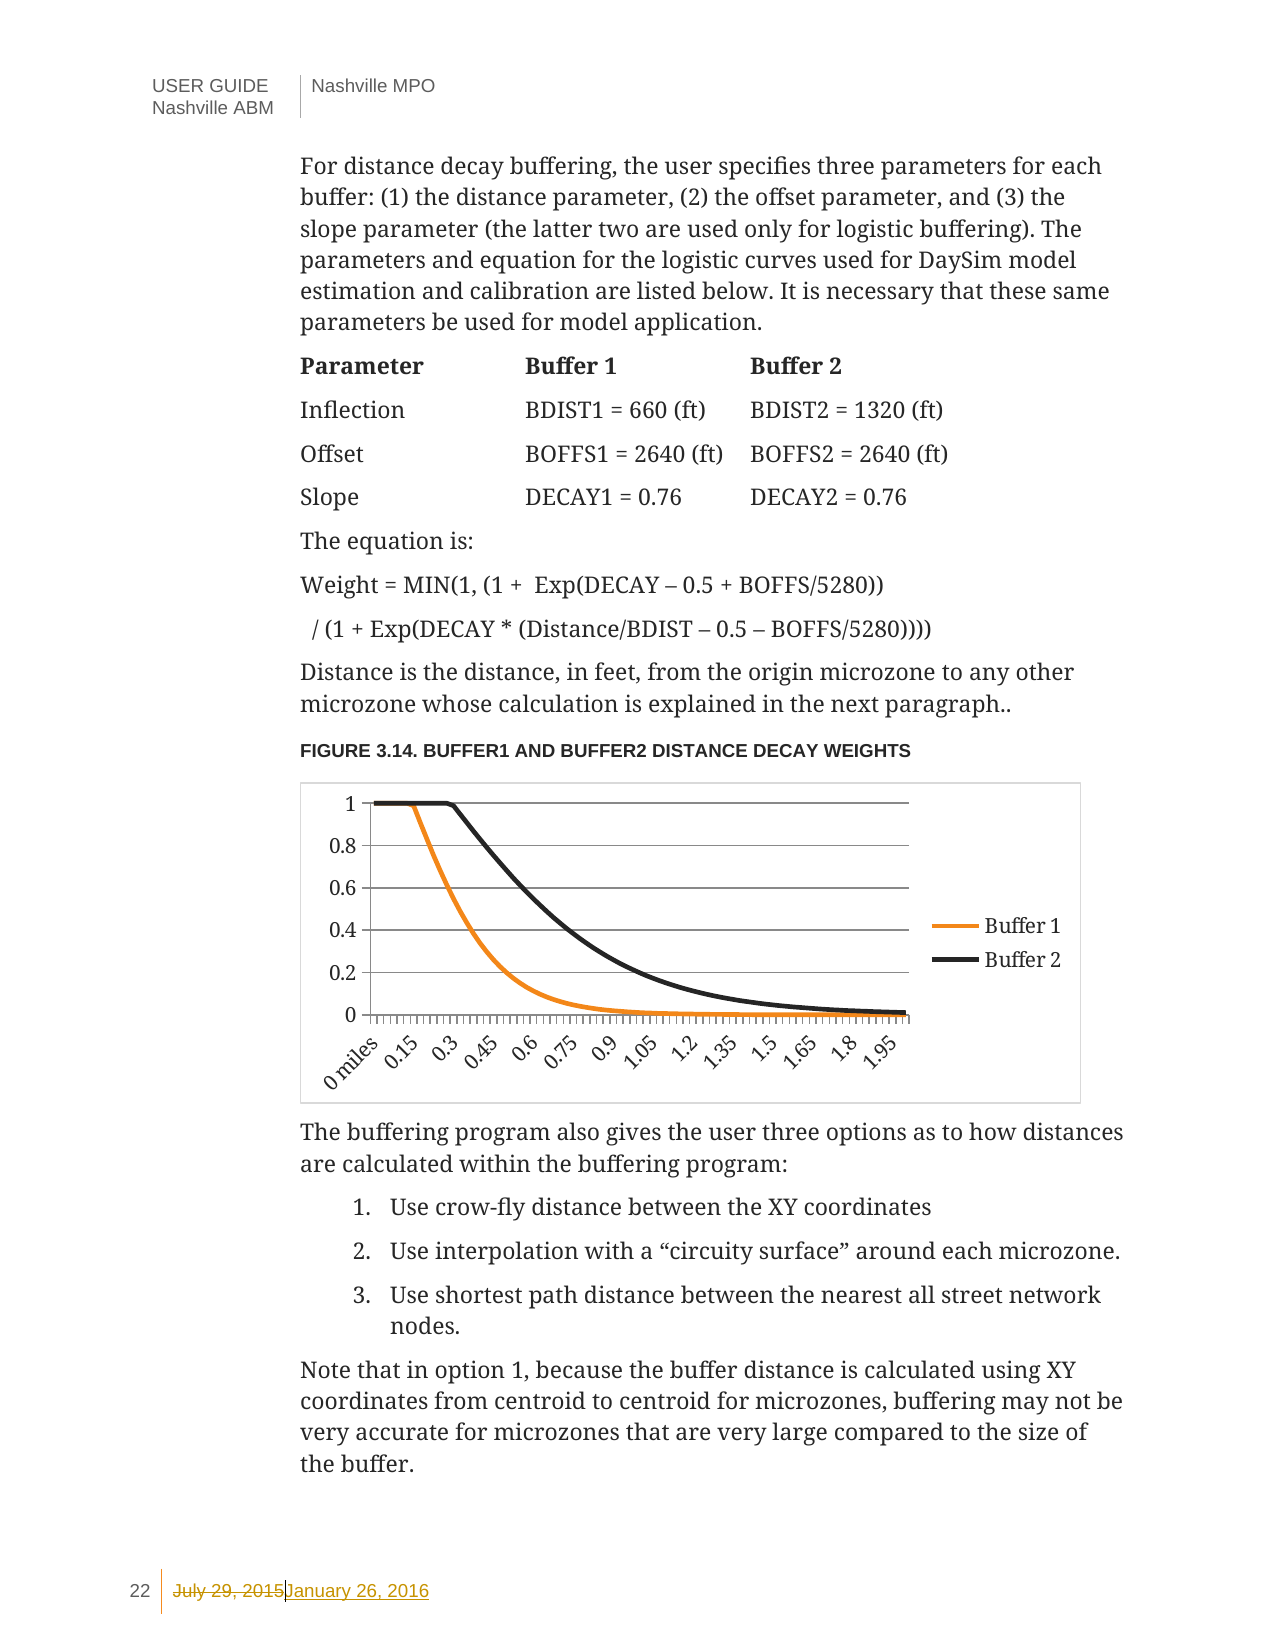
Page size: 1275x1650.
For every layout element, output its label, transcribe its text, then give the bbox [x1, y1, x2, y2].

text Weight = MIN(1, (1 + Exp(DECAY – 0.5 + BOFFS/5280)) [300, 569, 1125, 600]
list Use interpolation with a “circuity surface” around each microzone. [352, 1235, 1125, 1266]
text Note that in option 1, because the buffer distance is calculated using XY coordinates from centroid to centroid for microzones, buffering may not be very accurate for microzones that are very large compared to the size of the buffer. [300, 1354, 1125, 1479]
text Offset BOFFS1 = 2640 (ft) BOFFS2 = 2640 (ft) [300, 437, 1125, 469]
text Parameter Buffer 1 Buffer 2 [300, 350, 1125, 381]
text Distance is the distance, in feet, from the origin microzone to any other microzone whose calculation is explained in the next paragraph.. [300, 656, 1125, 719]
text Slope DECAY1 = 0.76 DECAY2 = 0.76 [300, 481, 1125, 512]
text For distance decay buffering, the user specifies three parameters for each buffer: (1) the distance parameter, (2) the offset parameter, and (3) the slope parameter (the latter two are used only for logistic buffering). The parameters and equation for the logistic curves used for DaySim model estimation and calibration are listed below. It is necessary that these same parameters be used for model application. [300, 150, 1125, 337]
list Use shortest path distance between the nearest all street network nodes. [352, 1279, 1125, 1341]
text Inflection BDIST1 = 660 (ft) BDIST2 = 1320 (ft) [300, 394, 1125, 425]
text The equation is: [300, 525, 1125, 556]
list Use crow-fly distance between the XY coordinates [352, 1191, 1125, 1223]
text The buffering program also gives the user three options as to how distances are calculated within the buffering program: [300, 1116, 1125, 1179]
text / (1 + Exp(DECAY * (Distance/BDIST – 0.5 – BOFFS/5280)))) [300, 612, 1125, 644]
